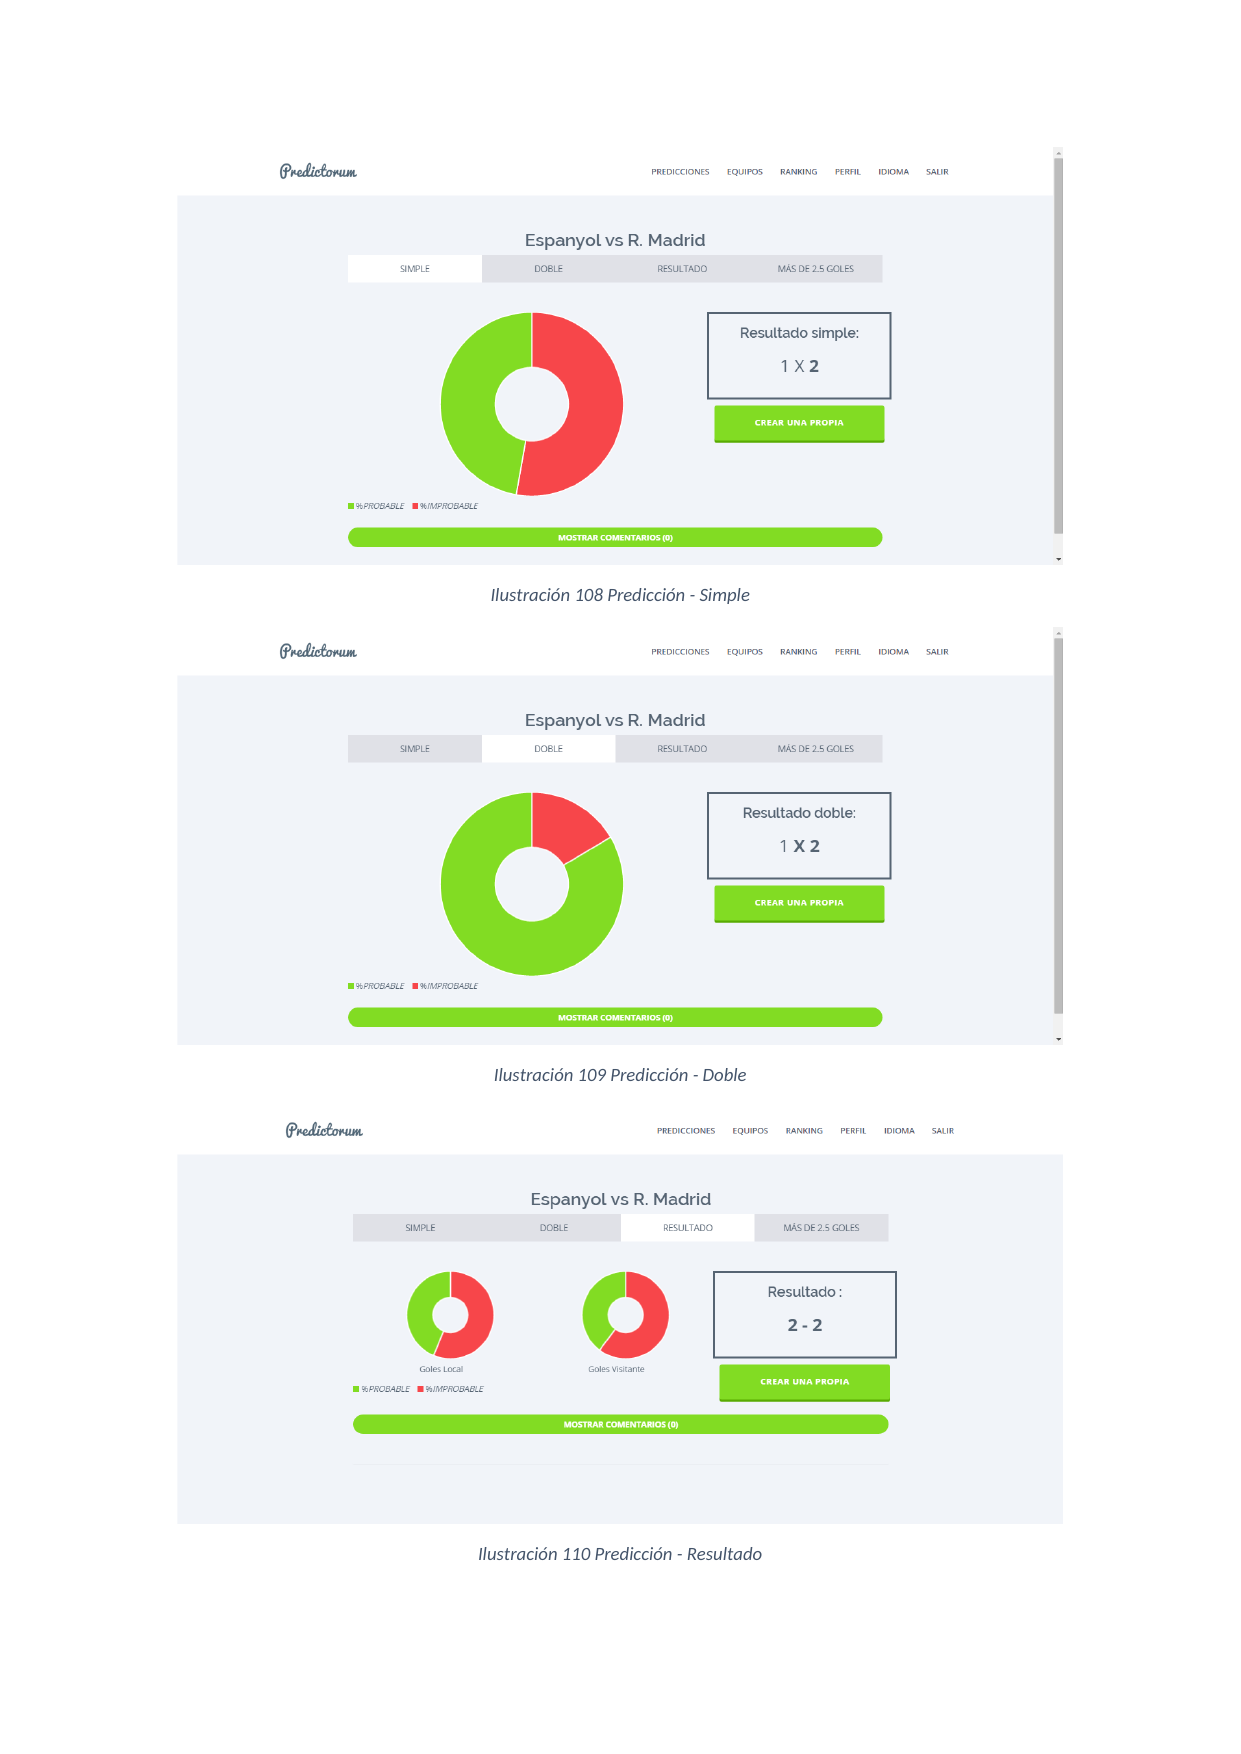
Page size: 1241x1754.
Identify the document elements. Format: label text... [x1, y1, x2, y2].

picture [177, 627, 1063, 1045]
picture [177, 1106, 1063, 1524]
picture [177, 147, 1063, 565]
